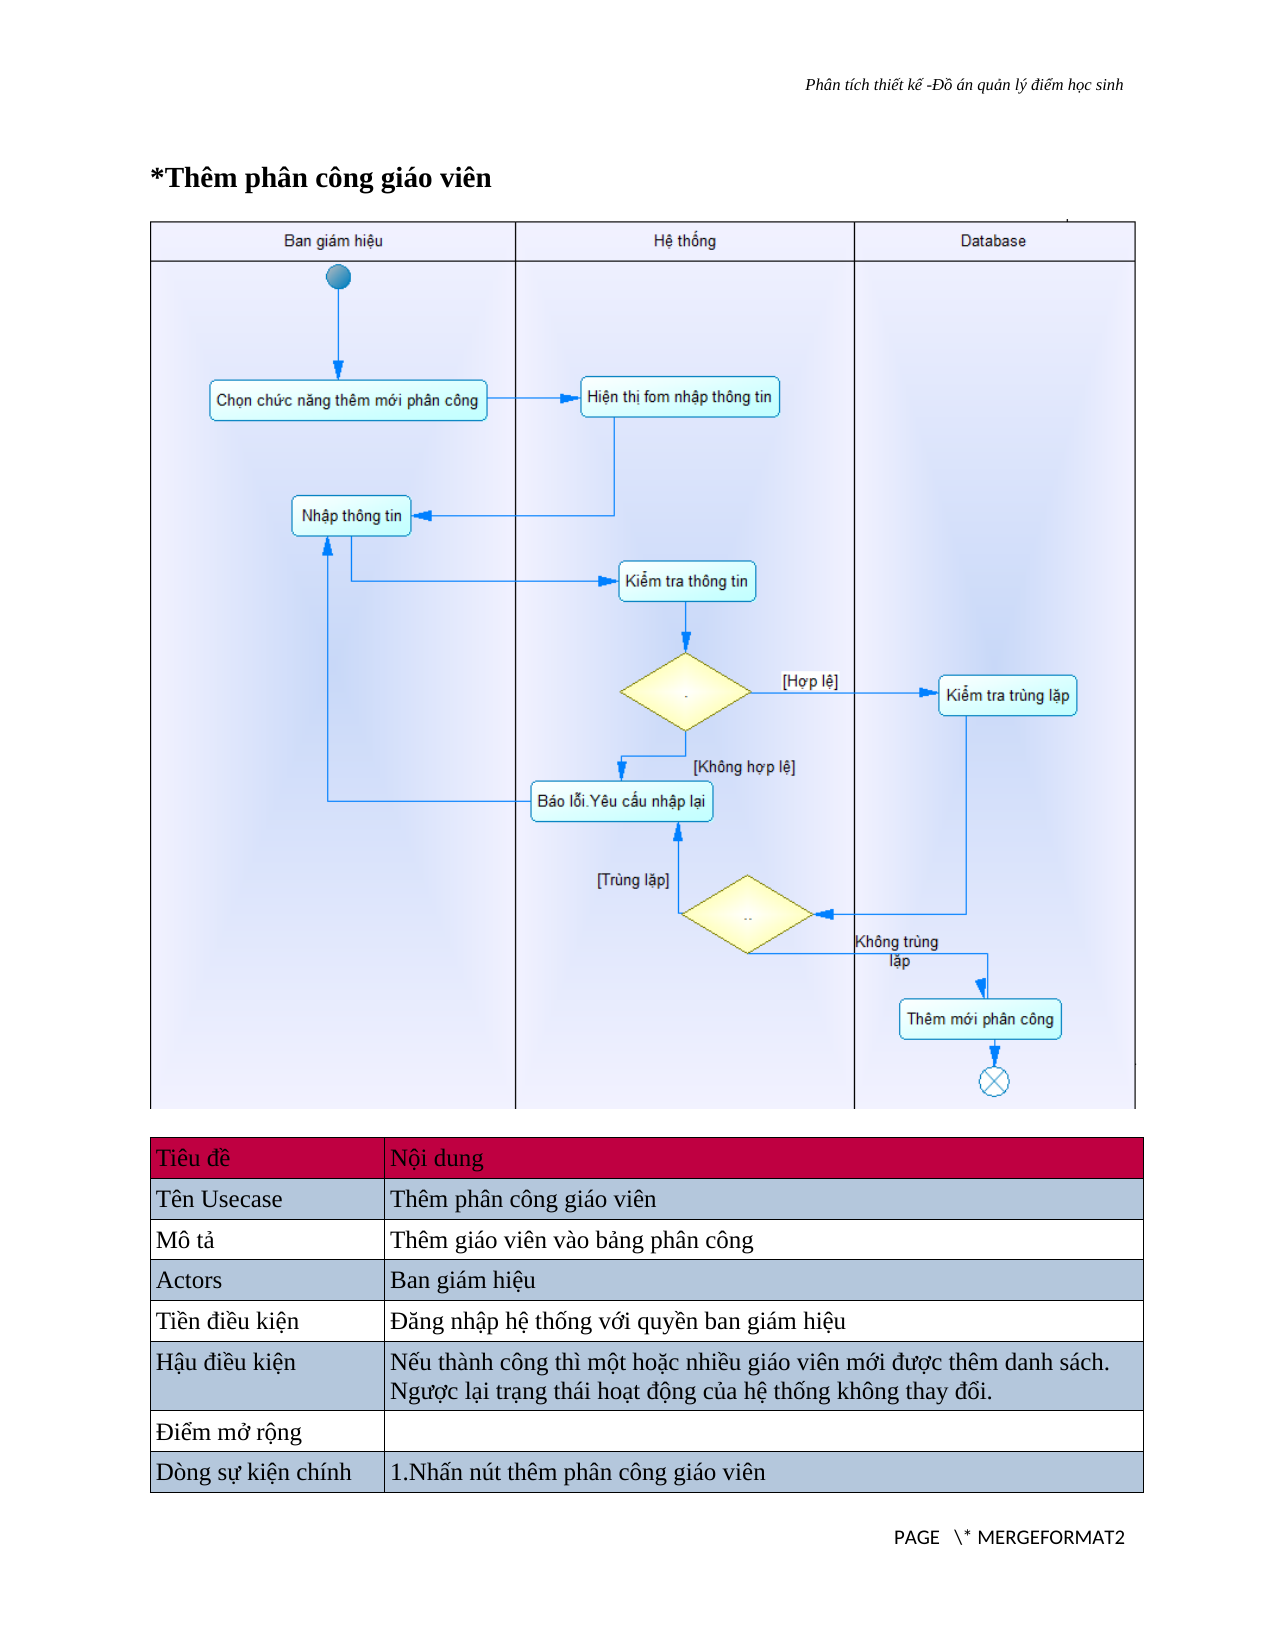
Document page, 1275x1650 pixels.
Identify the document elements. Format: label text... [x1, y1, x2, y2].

table_cell Ban giám hiệu [385, 1260, 1143, 1300]
table_cell Hậu điều kiện [151, 1342, 384, 1410]
table_cell Nếu thành công thì một hoặc nhiều giáo viên mới được thêm danh sách. Ngược lại trạng thái hoạt động của hệ thống không thay đổi. [385, 1342, 1143, 1410]
table_header Nội dung [385, 1138, 1143, 1178]
table_cell Actors [151, 1260, 384, 1300]
picture [150, 219, 1137, 1109]
table_cell Mô tả [151, 1220, 384, 1259]
table_cell Dòng sự kiện chính [151, 1452, 384, 1492]
table_cell Thêm phân công giáo viên [385, 1179, 1143, 1219]
table_header Tiêu đề [151, 1138, 384, 1178]
table_cell Đăng nhập hệ thống với quyền ban giám hiệu [385, 1301, 1143, 1341]
table_cell Thêm giáo viên vào bảng phân công [385, 1220, 1143, 1259]
table_cell [385, 1411, 1143, 1451]
text *Thêm phân công giáo viên [150, 160, 1125, 194]
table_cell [385, 1452, 1143, 1492]
table_cell Tên Usecase [151, 1179, 384, 1219]
table_cell Điểm mở rộng [151, 1411, 384, 1451]
table_cell Tiền điều kiện [151, 1301, 384, 1341]
